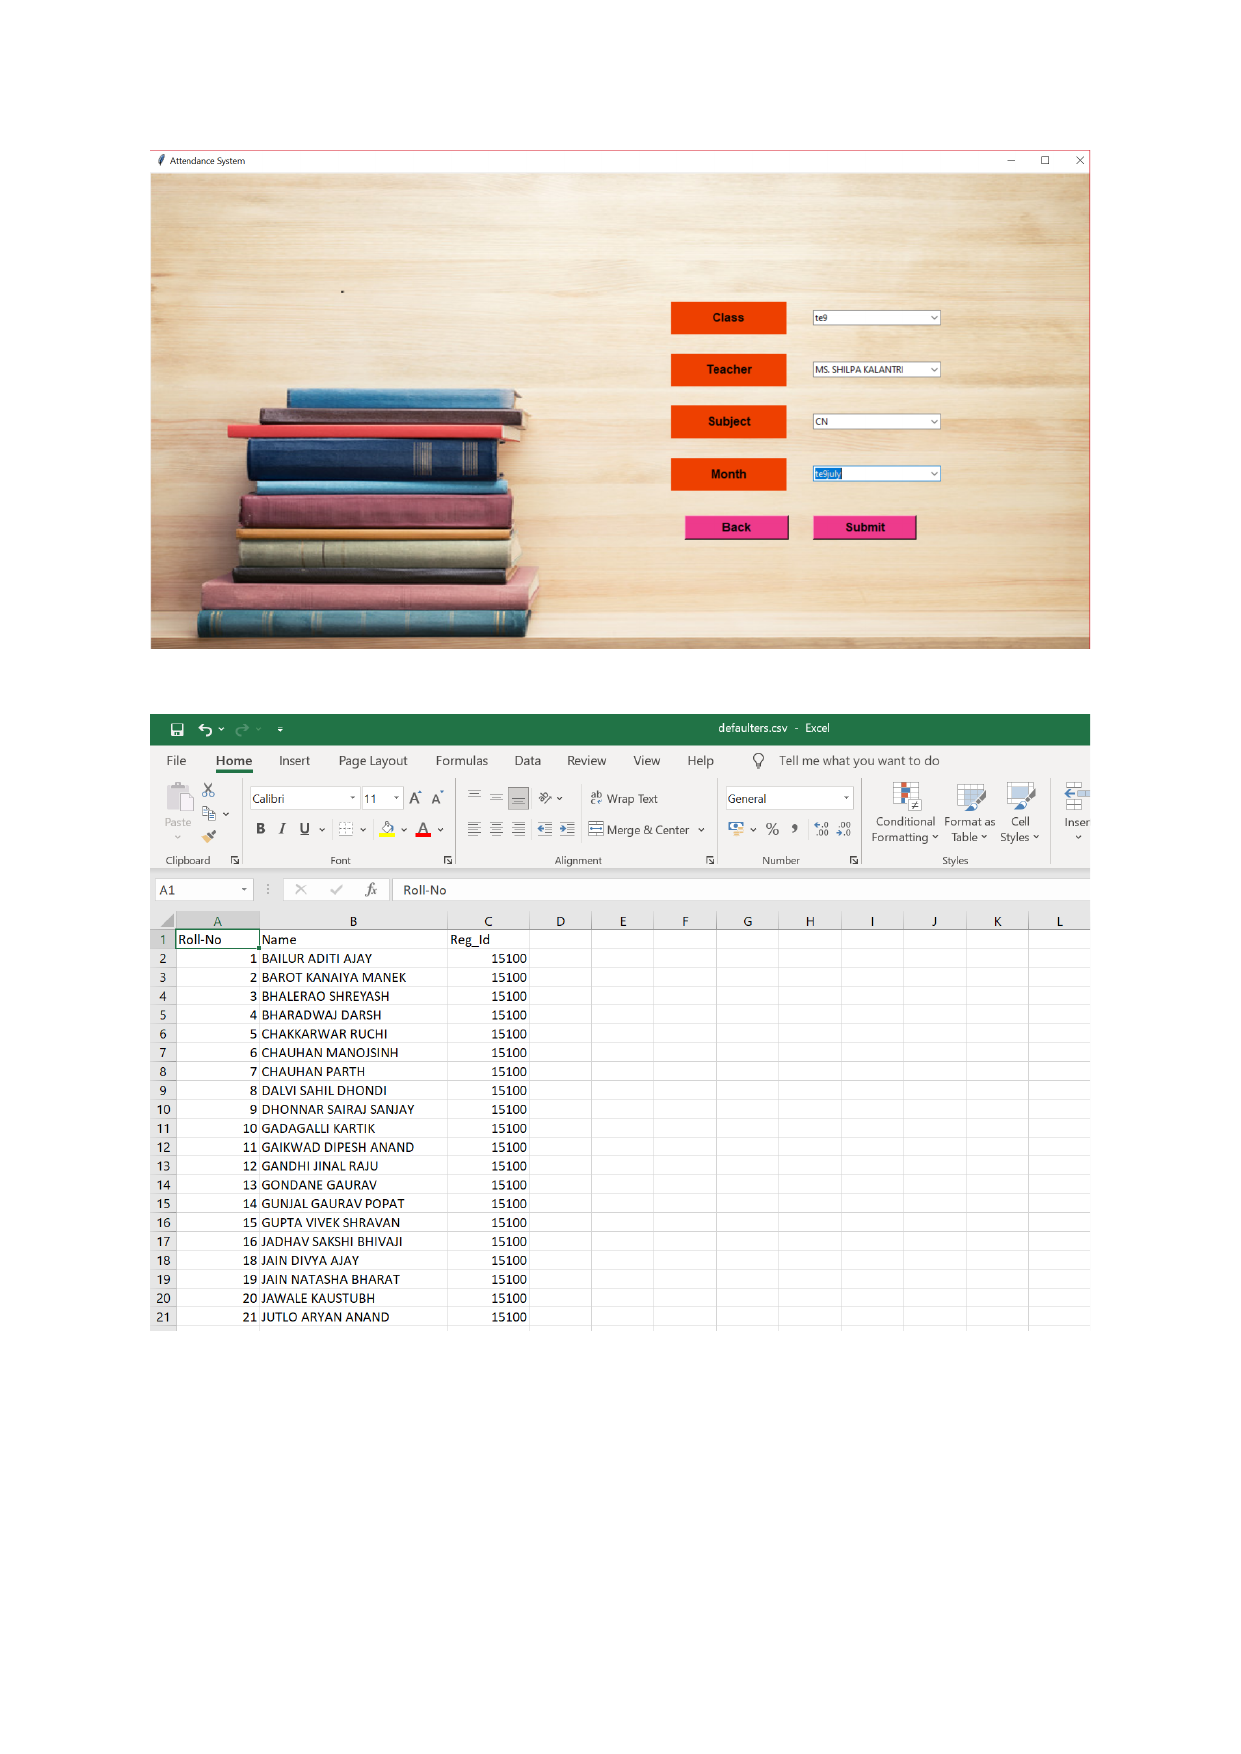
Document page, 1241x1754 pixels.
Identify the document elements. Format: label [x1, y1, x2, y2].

picture [150, 150, 1091, 649]
picture [150, 714, 1091, 1331]
